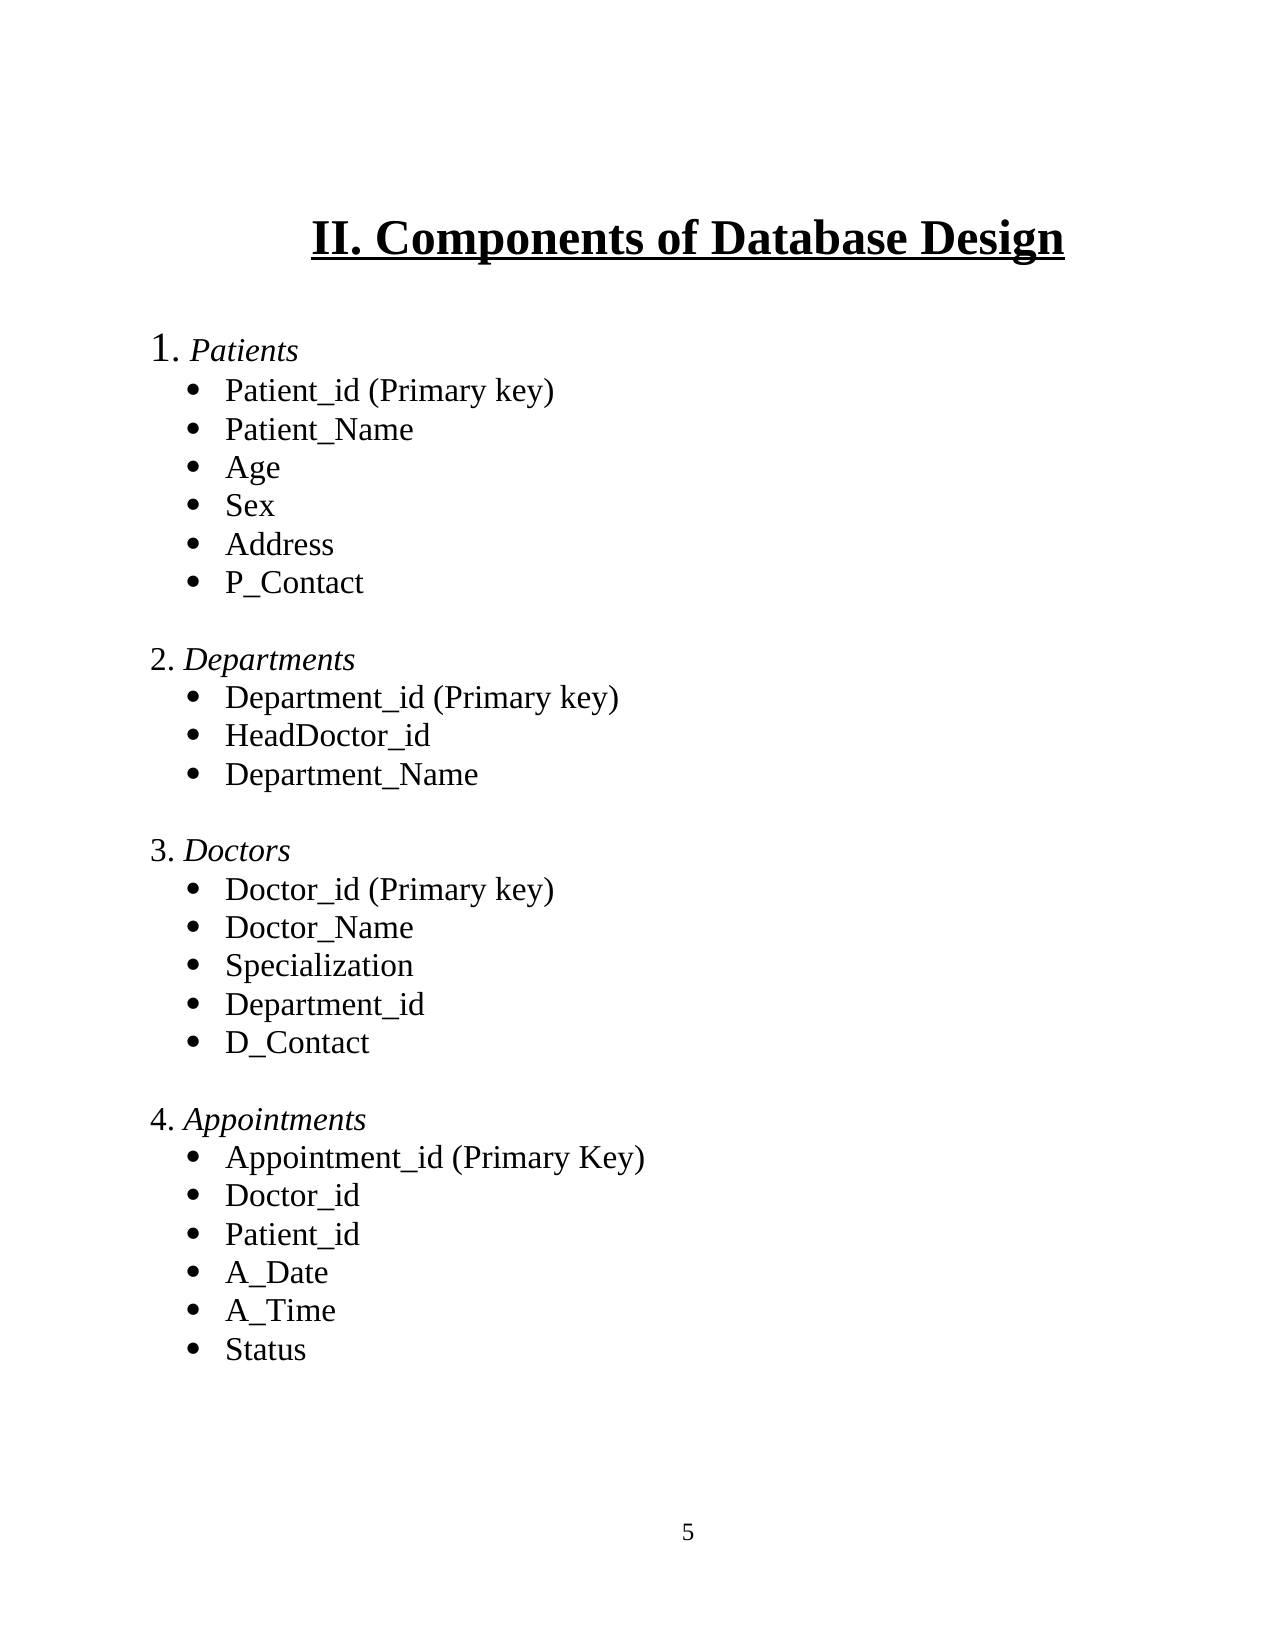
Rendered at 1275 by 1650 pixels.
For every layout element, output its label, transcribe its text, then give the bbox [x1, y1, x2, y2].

text 4. Appointments [150, 1099, 1226, 1137]
list HeadDoctor_id [187, 715, 1226, 754]
list A_Date [187, 1252, 1226, 1290]
list Department_Name [187, 754, 1226, 792]
list A_Time [187, 1290, 1226, 1329]
list Status [187, 1329, 1226, 1367]
list P_Contact [187, 562, 1226, 600]
list Specialization [187, 945, 1226, 984]
list Sex [187, 485, 1226, 524]
list Doctor_id [187, 1175, 1226, 1214]
list Address [187, 524, 1226, 562]
text 2. Departments [150, 639, 1226, 677]
list Department_id (Primary key) [187, 677, 1226, 715]
text II. Components of Database Design [150, 207, 1226, 265]
list Patient_id [187, 1214, 1226, 1252]
list Patient_id (Primary key) [187, 370, 1226, 409]
text 3. Doctors [150, 830, 1226, 869]
list D_Contact [187, 1022, 1226, 1060]
list Age [187, 447, 1226, 485]
list Department_id [187, 984, 1226, 1022]
text 1. Patients [150, 322, 1226, 370]
list Appointment_id (Primary Key) [187, 1137, 1226, 1175]
list Patient_Name [187, 409, 1226, 447]
list Doctor_id (Primary key) [187, 869, 1226, 907]
list Doctor_Name [187, 907, 1226, 945]
